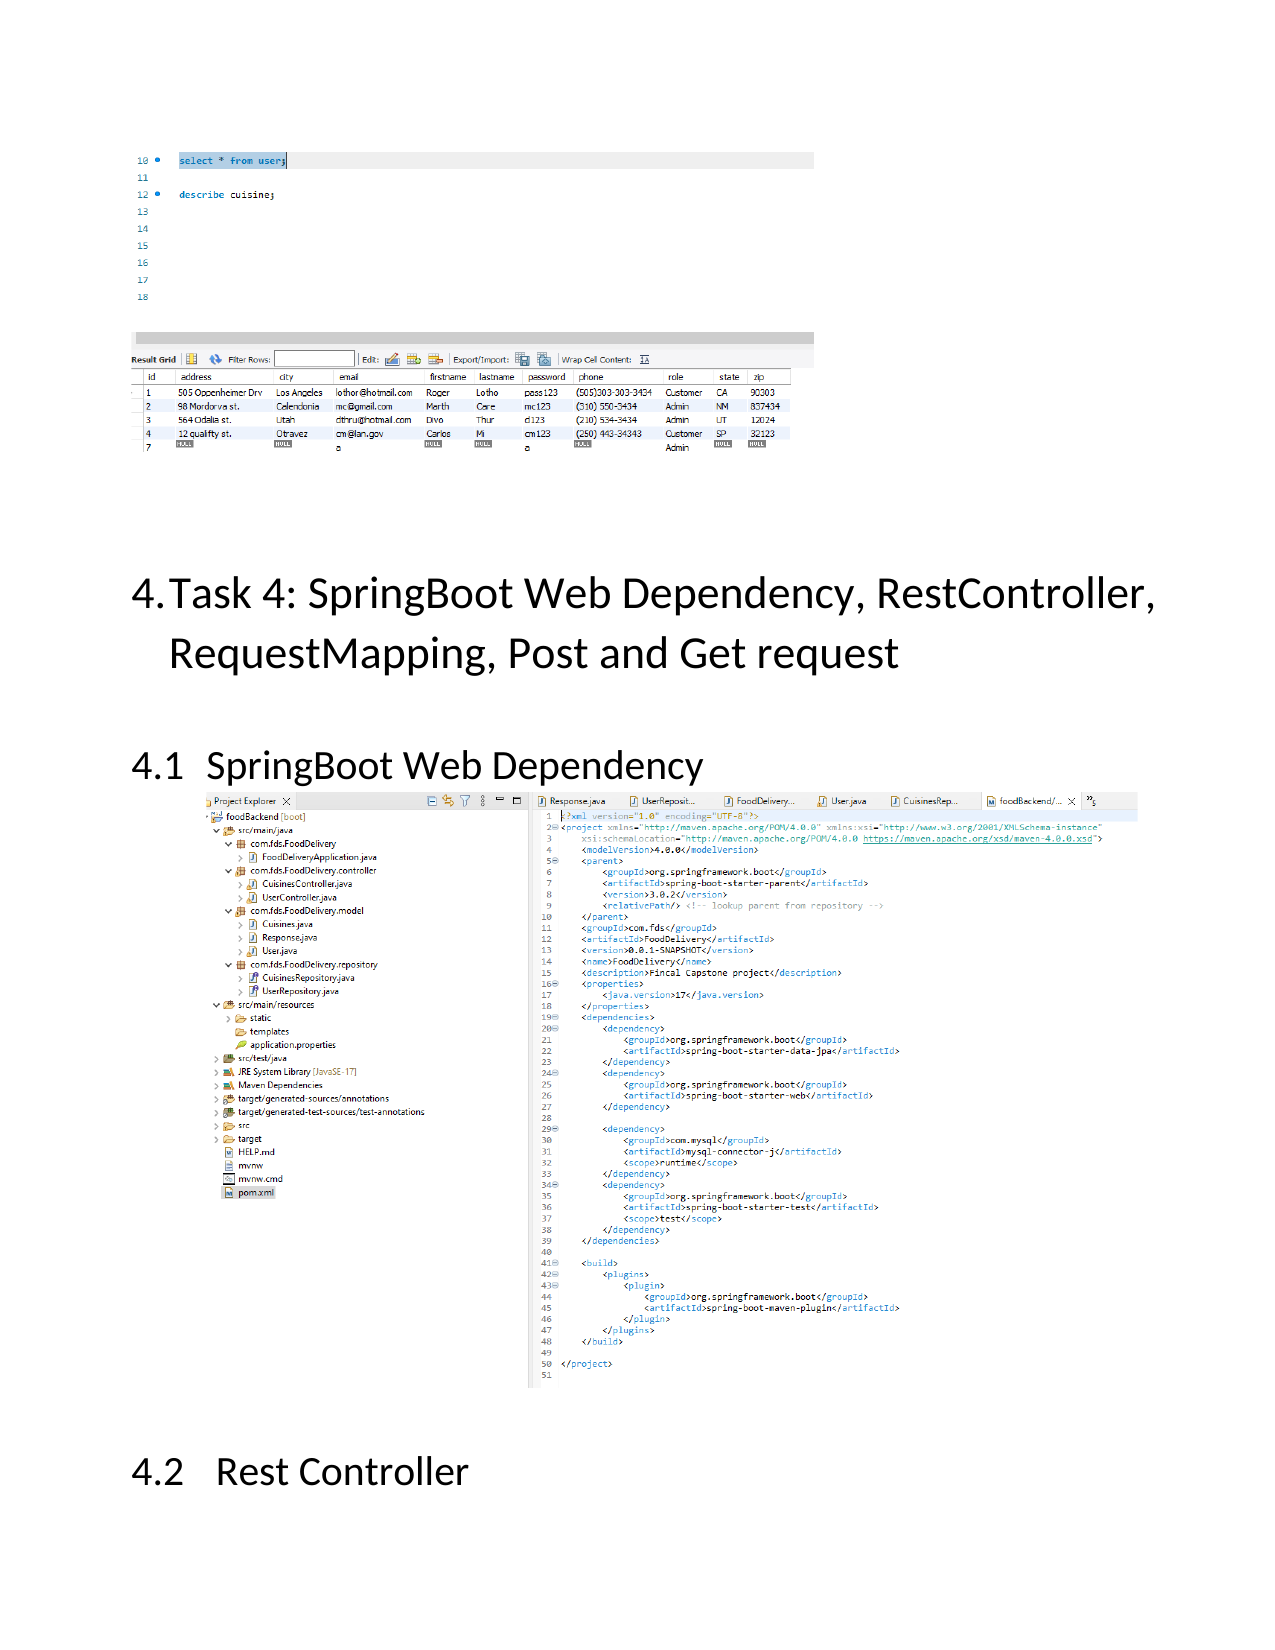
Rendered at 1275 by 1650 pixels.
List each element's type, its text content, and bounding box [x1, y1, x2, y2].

list Rest Controller [131, 1444, 1247, 1495]
picture [131, 150, 814, 452]
list Task 4: SpringBoot Web Dependency, RestController, RequestMapping, Post and Get request [131, 564, 1247, 680]
picture [206, 792, 1138, 1388]
